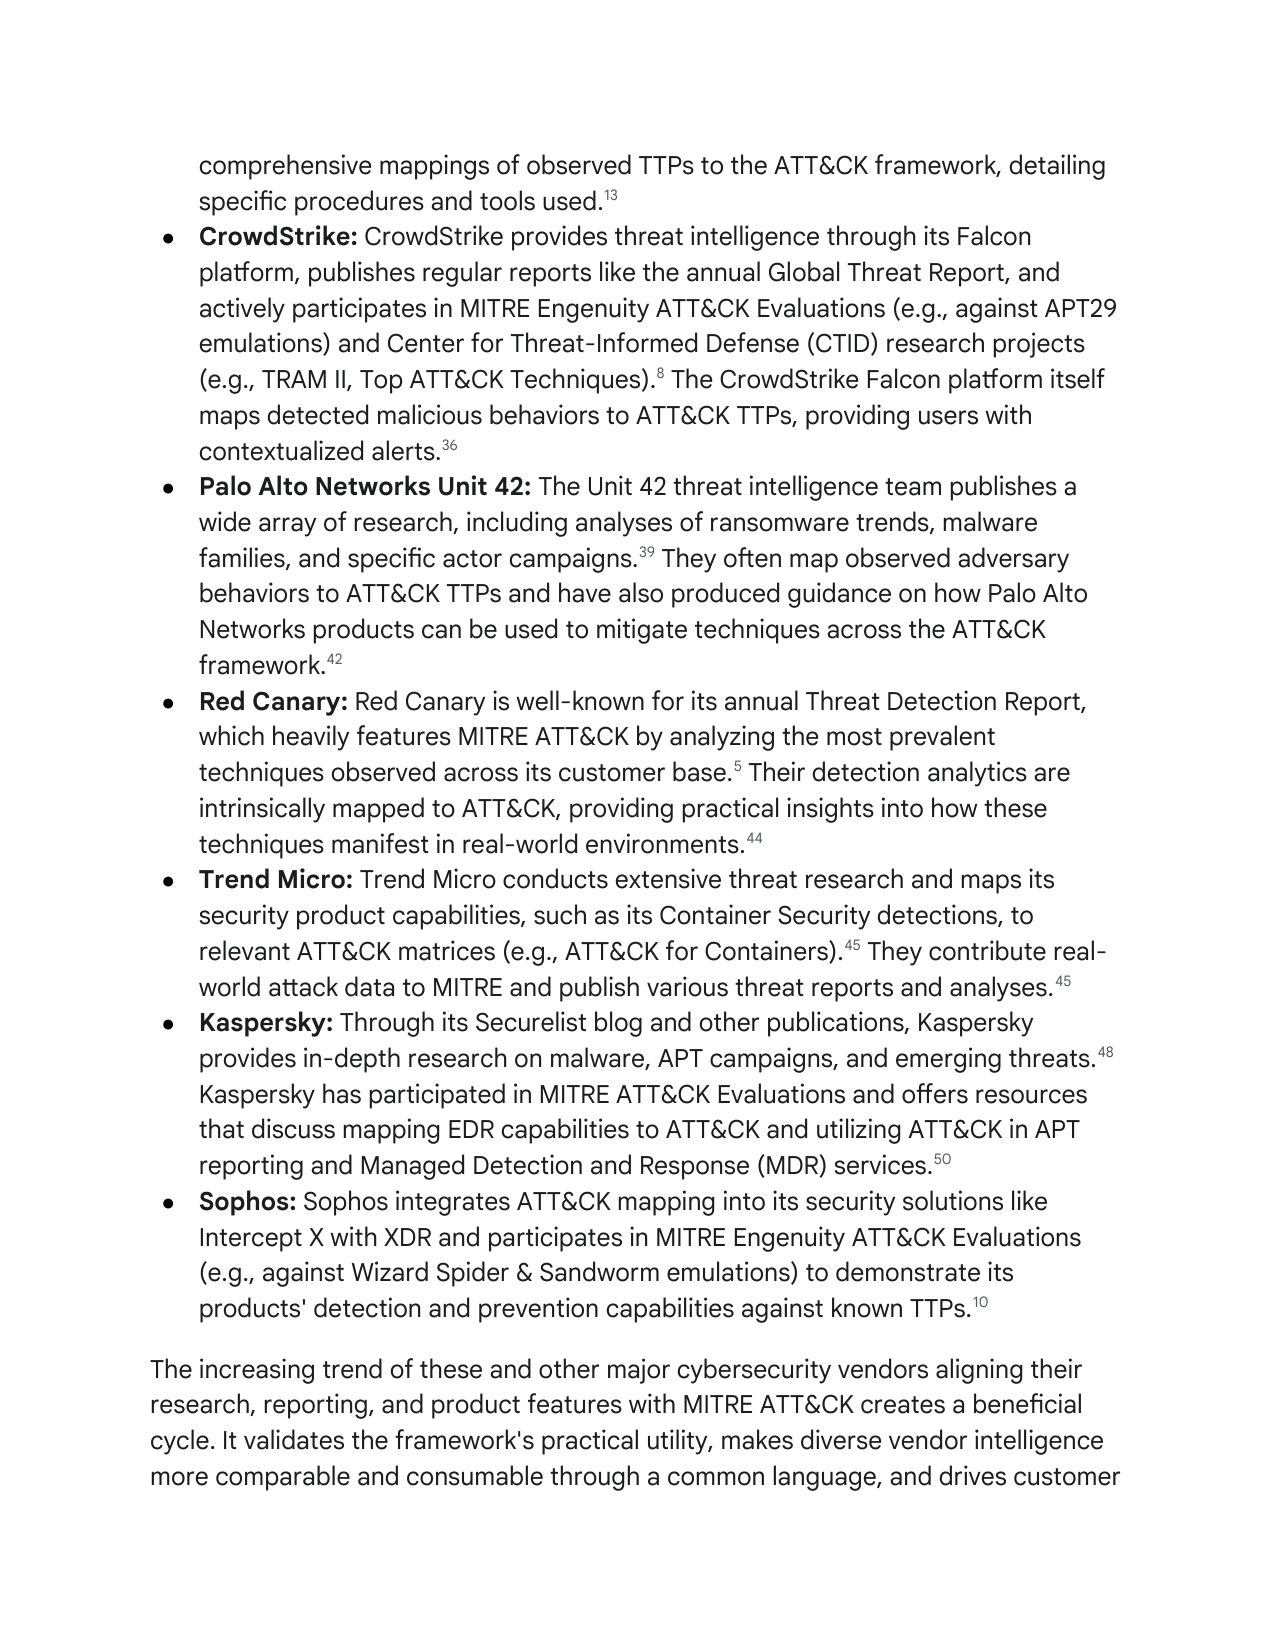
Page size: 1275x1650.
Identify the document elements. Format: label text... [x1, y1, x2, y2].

list Palo Alto Networks Unit 42: The Unit 42 threat intelligence team publishes a wide array of research, including analyses of ransomware trends, malware families, and specific actor campaigns.39 They often map observed adversary behaviors to ATT&CK TTPs and have also produced guidance on how Palo Alto Networks products can be used to mitigate techniques across the ATT&CK framework.42 [161, 472, 1125, 682]
list CrowdStrike: CrowdStrike provides threat intelligence through its Falcon platform, publishes regular reports like the annual Global Threat Report, and actively participates in MITRE Engenuity ATT&CK Evaluations (e.g., against APT29 emulations) and Center for Threat-Informed Defense (CTID) research projects (e.g., TRAM II, Top ATT&CK Techniques).8 The CrowdStrike Falcon platform itself maps detected malicious behaviors to ATT&CK TTPs, providing users with contextualized alerts.36 [161, 221, 1125, 467]
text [150, 1354, 1125, 1493]
list Sophos: Sophos integrates ATT&CK mapping into its security solutions like Intercept X with XDR and participates in MITRE Engenuity ATT&CK Evaluations (e.g., against Wizard Spider & Sandworm emulations) to demonstrate its products' detection and prevention capabilities against known TTPs.10 [161, 1186, 1125, 1325]
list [161, 150, 1125, 217]
list Trend Micro: Trend Micro conducts extensive threat research and maps its security product capabilities, such as its Container Security detections, to relevant ATT&CK matrices (e.g., ATT&CK for Containers).45 They contribute real-world attack data to MITRE and publish various threat reports and analyses.45 [161, 864, 1125, 1003]
list Kaspersky: Through its Securelist blog and other publications, Kaspersky provides in-depth research on malware, APT campaigns, and emerging threats.48 Kaspersky has participated in MITRE ATT&CK Evaluations and offers resources that discuss mapping EDR capabilities to ATT&CK and utilizing ATT&CK in APT reporting and Managed Detection and Response (MDR) services.50 [161, 1007, 1125, 1182]
list Red Canary: Red Canary is well-known for its annual Threat Detection Report, which heavily features MITRE ATT&CK by analyzing the most prevalent techniques observed across its customer base.5 Their detection analytics are intrinsically mapped to ATT&CK, providing practical insights into how these techniques manifest in real-world environments.44 [161, 686, 1125, 860]
